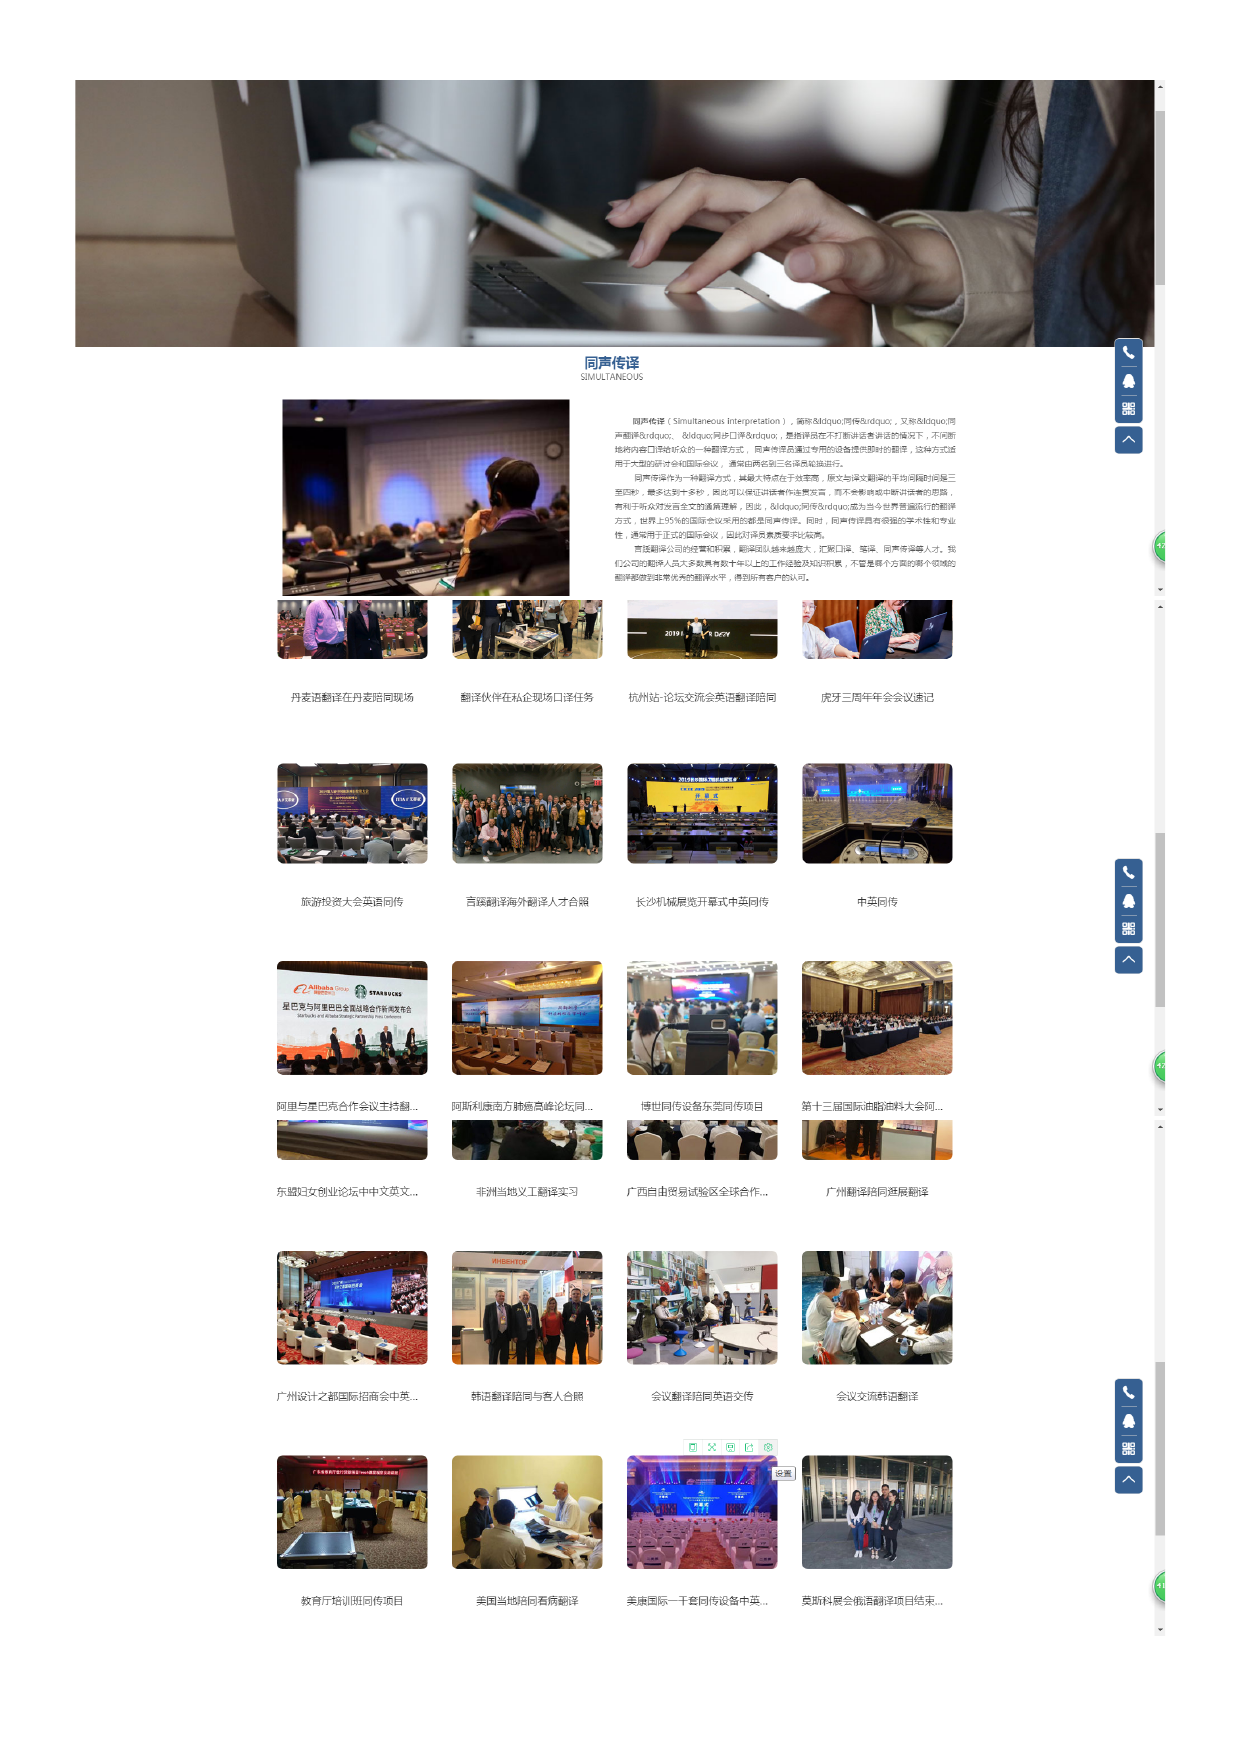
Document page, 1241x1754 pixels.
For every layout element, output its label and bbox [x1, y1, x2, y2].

picture [75, 80, 1166, 596]
picture [75, 600, 1166, 1116]
picture [75, 1120, 1166, 1636]
